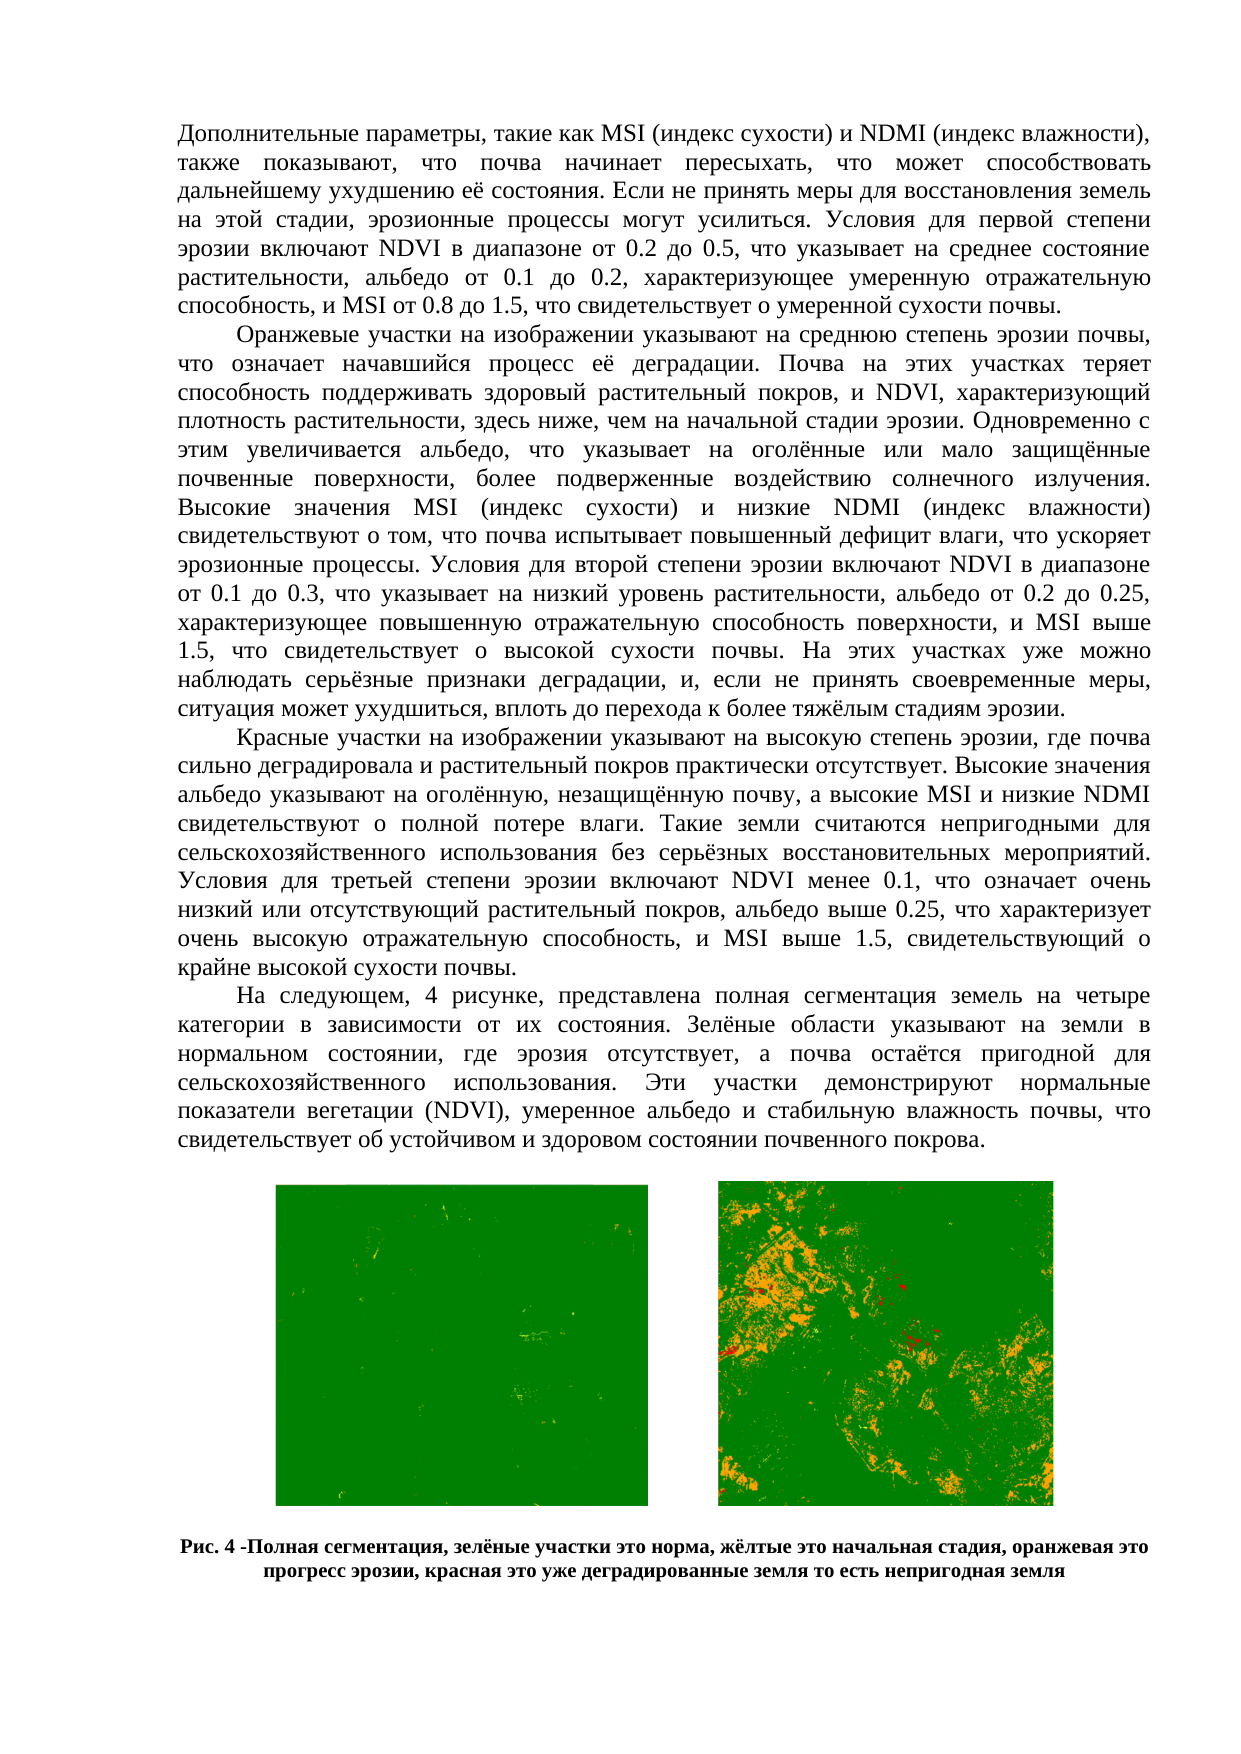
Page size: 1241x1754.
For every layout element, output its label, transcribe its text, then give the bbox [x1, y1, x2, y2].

picture [718, 1181, 1054, 1506]
text Рис. 4 -Полная сегментация, зелёные участки это норма, жёлтые это начальная стадия, оранжевая это прогресс эрозии, красная это уже деградированные земля то есть непригодная земля [177, 1534, 1152, 1582]
picture [275, 1184, 648, 1506]
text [177, 118, 1152, 319]
text Оранжевые участки на изображении указывают на среднюю степень эрозии почвы, что означает начавшийся процесс её деградации. Почва на этих участках теряет способность поддерживать здоровый растительный покров, и NDVI, характеризующий плотность растительности, здесь ниже, чем на начальной стадии эрозии. Одновременно с этим увеличивается альбедо, что указывает на оголённые или мало защищённые почвенные поверхности, более подверженные воздействию солнечного излучения. Высокие значения MSI (индекс сухости) и низкие NDMI (индекс влажности) свидетельствуют о том, что почва испытывает повышенный дефицит влаги, что ускоряет эрозионные процессы. Условия для второй степени эрозии включают NDVI в диапазоне от 0.1 до 0.3, что указывает на низкий уровень растительности, альбедо от 0.2 до 0.25, характеризующее повышенную отражательную способность поверхности, и MSI выше 1.5, что свидетельствует о высокой сухости почвы. На этих участках уже можно наблюдать серьёзные признаки деградации, и, если не принять своевременные меры, ситуация может ухудшиться, вплоть до перехода к более тяжёлым стадиям эрозии. [177, 319, 1152, 722]
text Красные участки на изображении указывают на высокую степень эрозии, где почва сильно деградировала и растительный покров практически отсутствует. Высокие значения альбедо указывают на оголённую, незащищённую почву, а высокие MSI и низкие NDMI свидетельствуют о полной потере влаги. Такие земли считаются непригодными для сельскохозяйственного использования без серьёзных восстановительных мероприятий. Условия для третьей степени эрозии включают NDVI менее 0.1, что означает очень низкий или отсутствующий растительный покров, альбедо выше 0.25, что характеризует очень высокую отражательную способность, и MSI выше 1.5, свидетельствующий о крайне высокой сухости почвы. [177, 722, 1152, 981]
text На следующем, 4 рисунке, представлена полная сегментация земель на четыре категории в зависимости от их состояния. Зелёные области указывают на земли в нормальном состоянии, где эрозия отсутствует, а почва остаётся пригодной для сельскохозяйственного использования. Эти участки демонстрируют нормальные показатели вегетации (NDVI), умеренное альбедо и стабильную влажность почвы, что свидетельствует об устойчивом и здоровом состоянии почвенного покрова. [177, 981, 1152, 1153]
